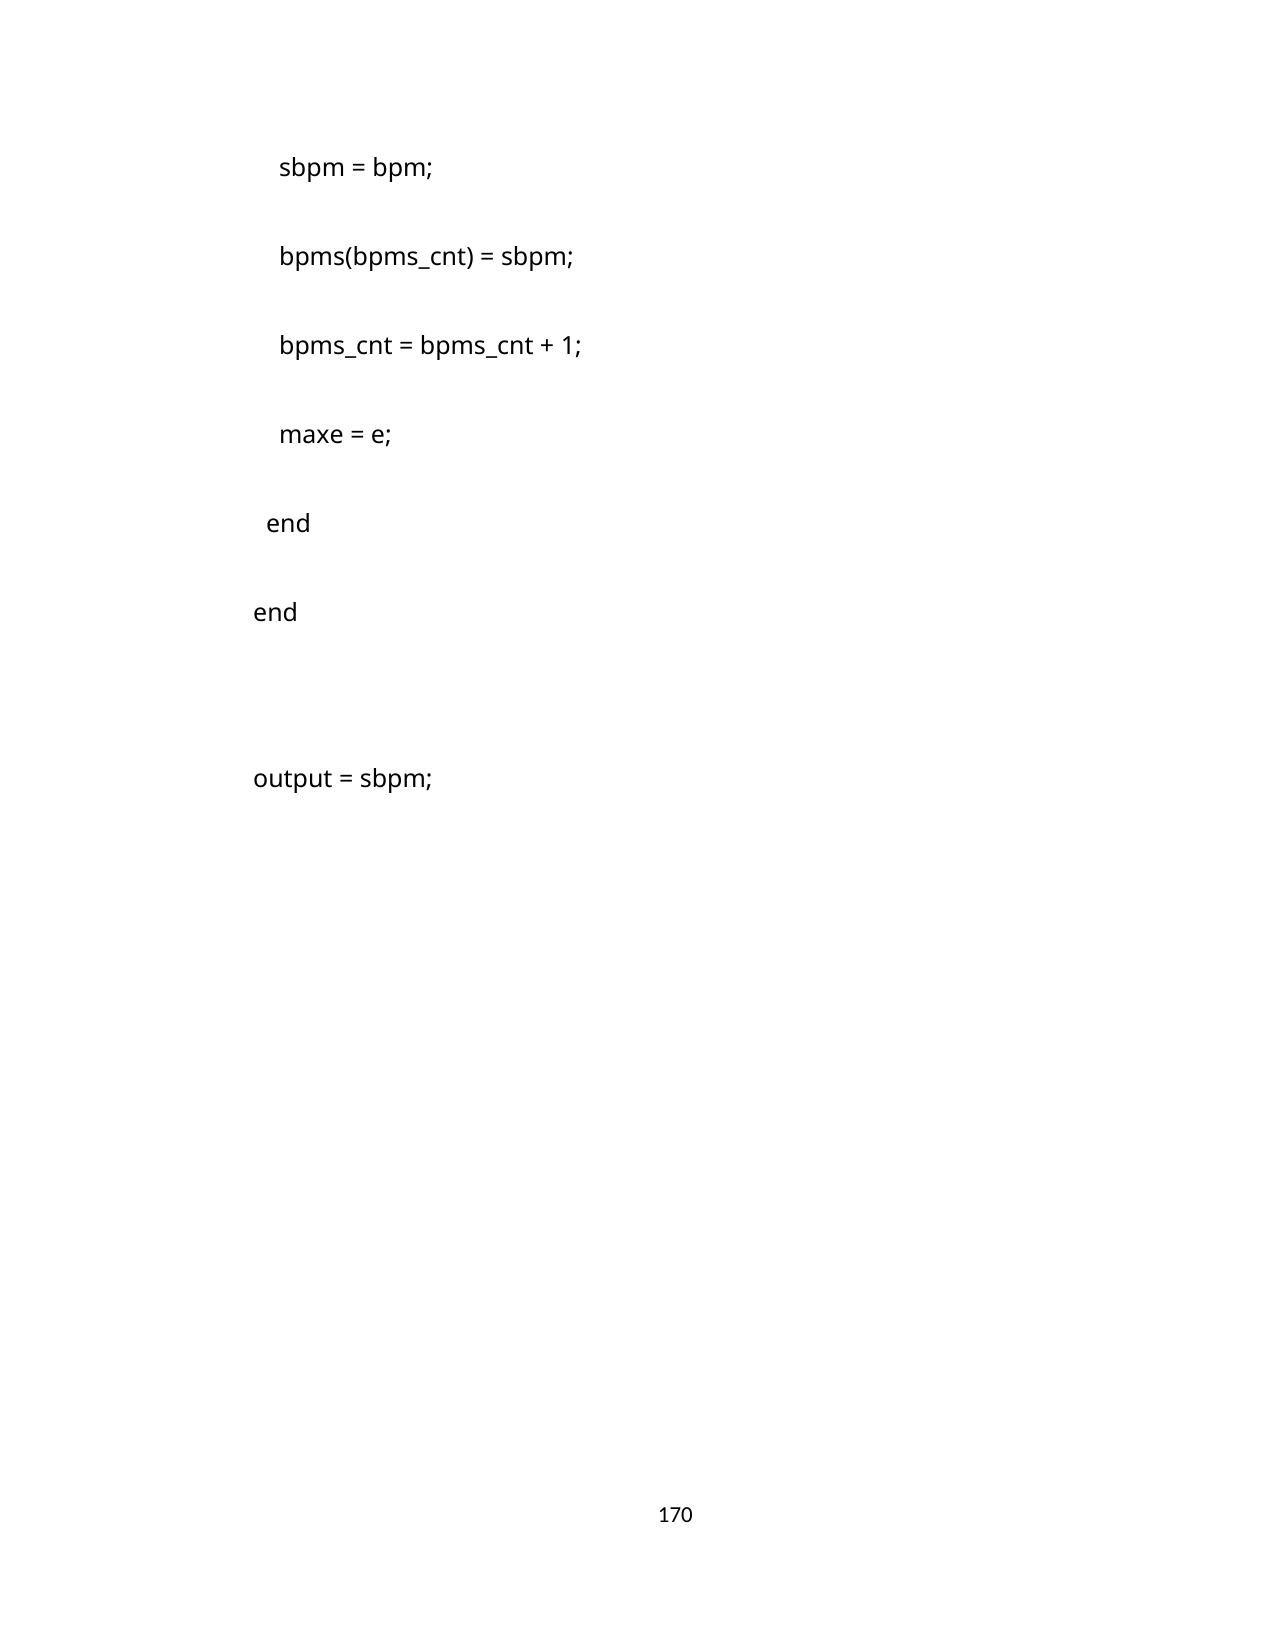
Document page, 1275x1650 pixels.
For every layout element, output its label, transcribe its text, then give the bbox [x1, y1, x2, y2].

text sbpm = bpm; [240, 150, 1110, 184]
text bpms(bpms_cnt) = sbpm; [240, 239, 1110, 273]
text maxe = e; [240, 417, 1110, 451]
text end [240, 595, 1110, 629]
text bpms_cnt = bpms_cnt + 1; [240, 328, 1110, 362]
text end [240, 506, 1110, 540]
text output = sbpm; [240, 761, 1110, 795]
